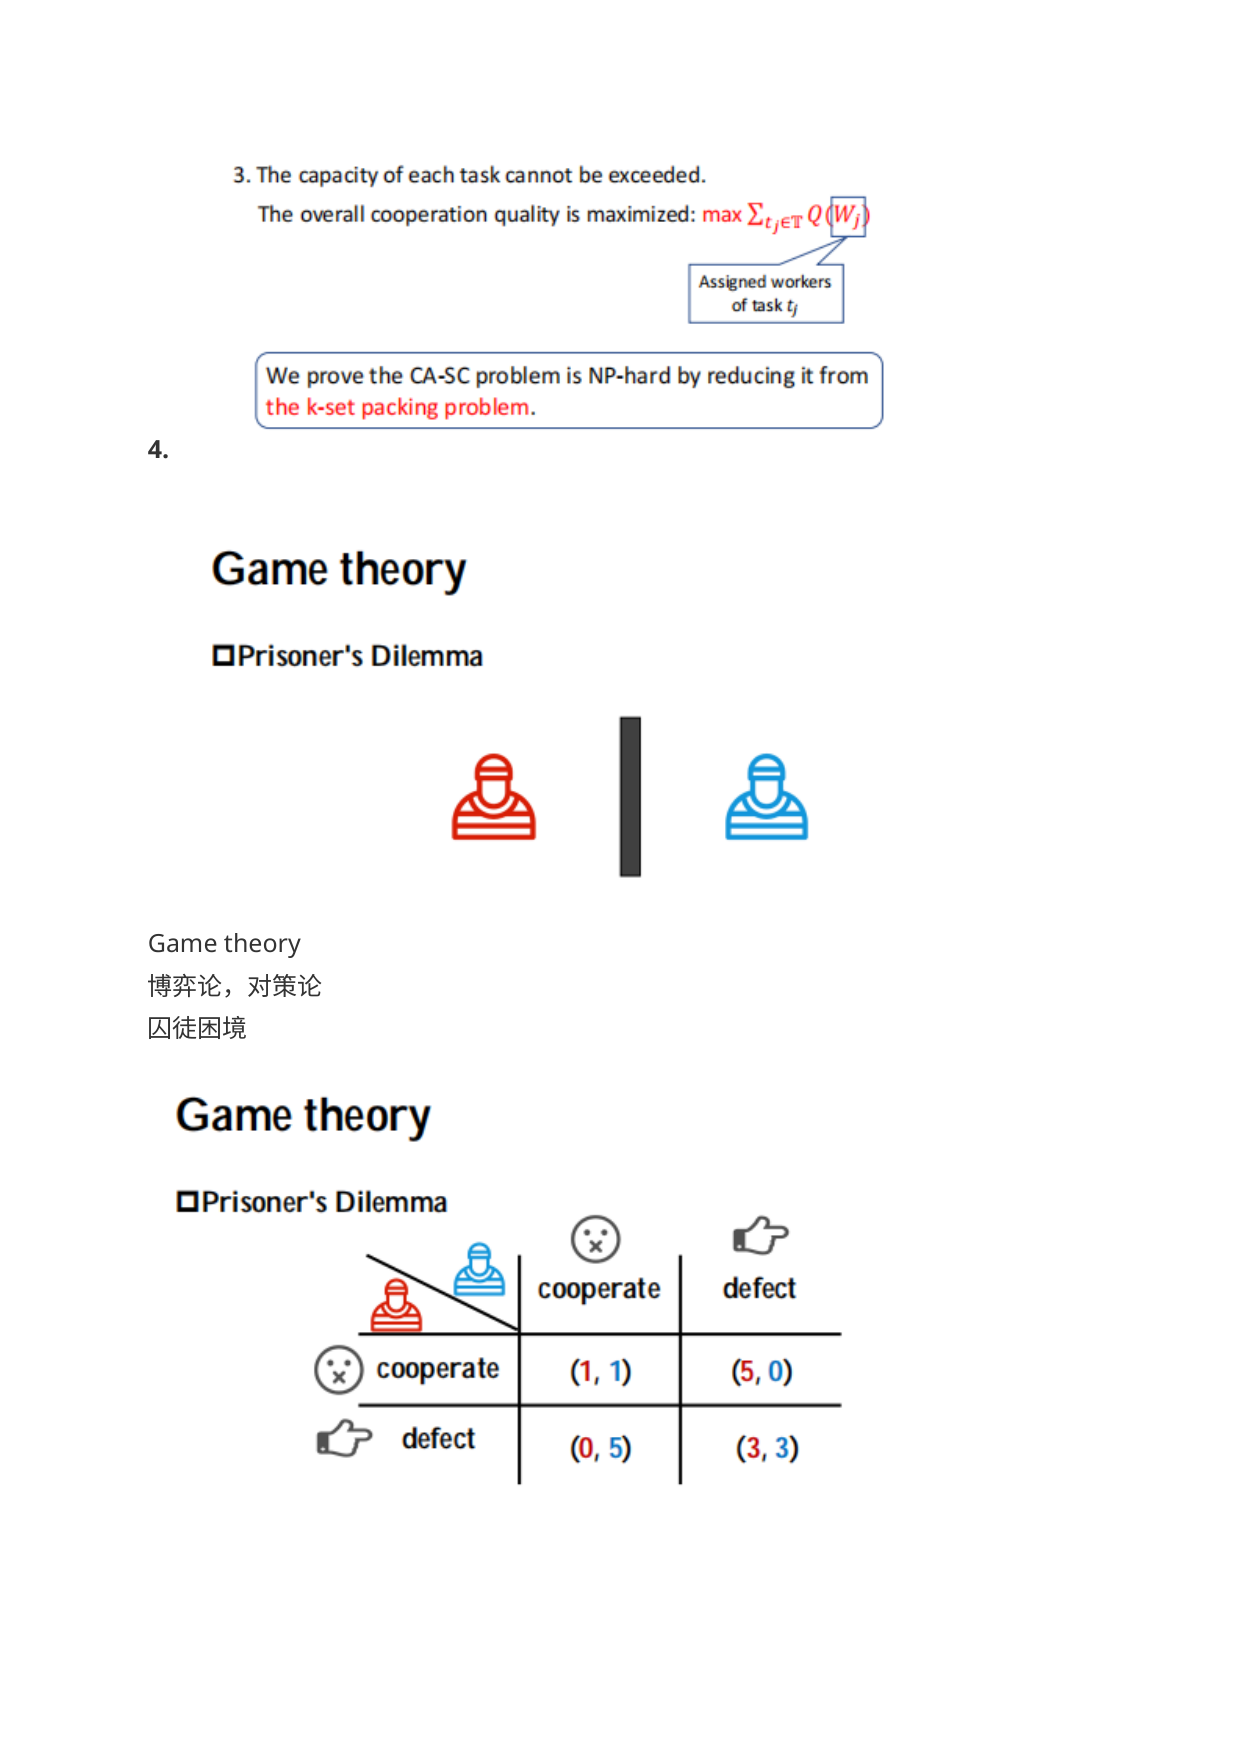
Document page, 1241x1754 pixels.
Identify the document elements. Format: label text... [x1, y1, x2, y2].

text 囚徒困境 [148, 1009, 1093, 1045]
text Game theory [148, 926, 1093, 960]
picture [191, 145, 940, 459]
picture [147, 1051, 935, 1544]
text 博弈论，对策论 [148, 966, 1093, 1003]
picture [147, 512, 932, 920]
